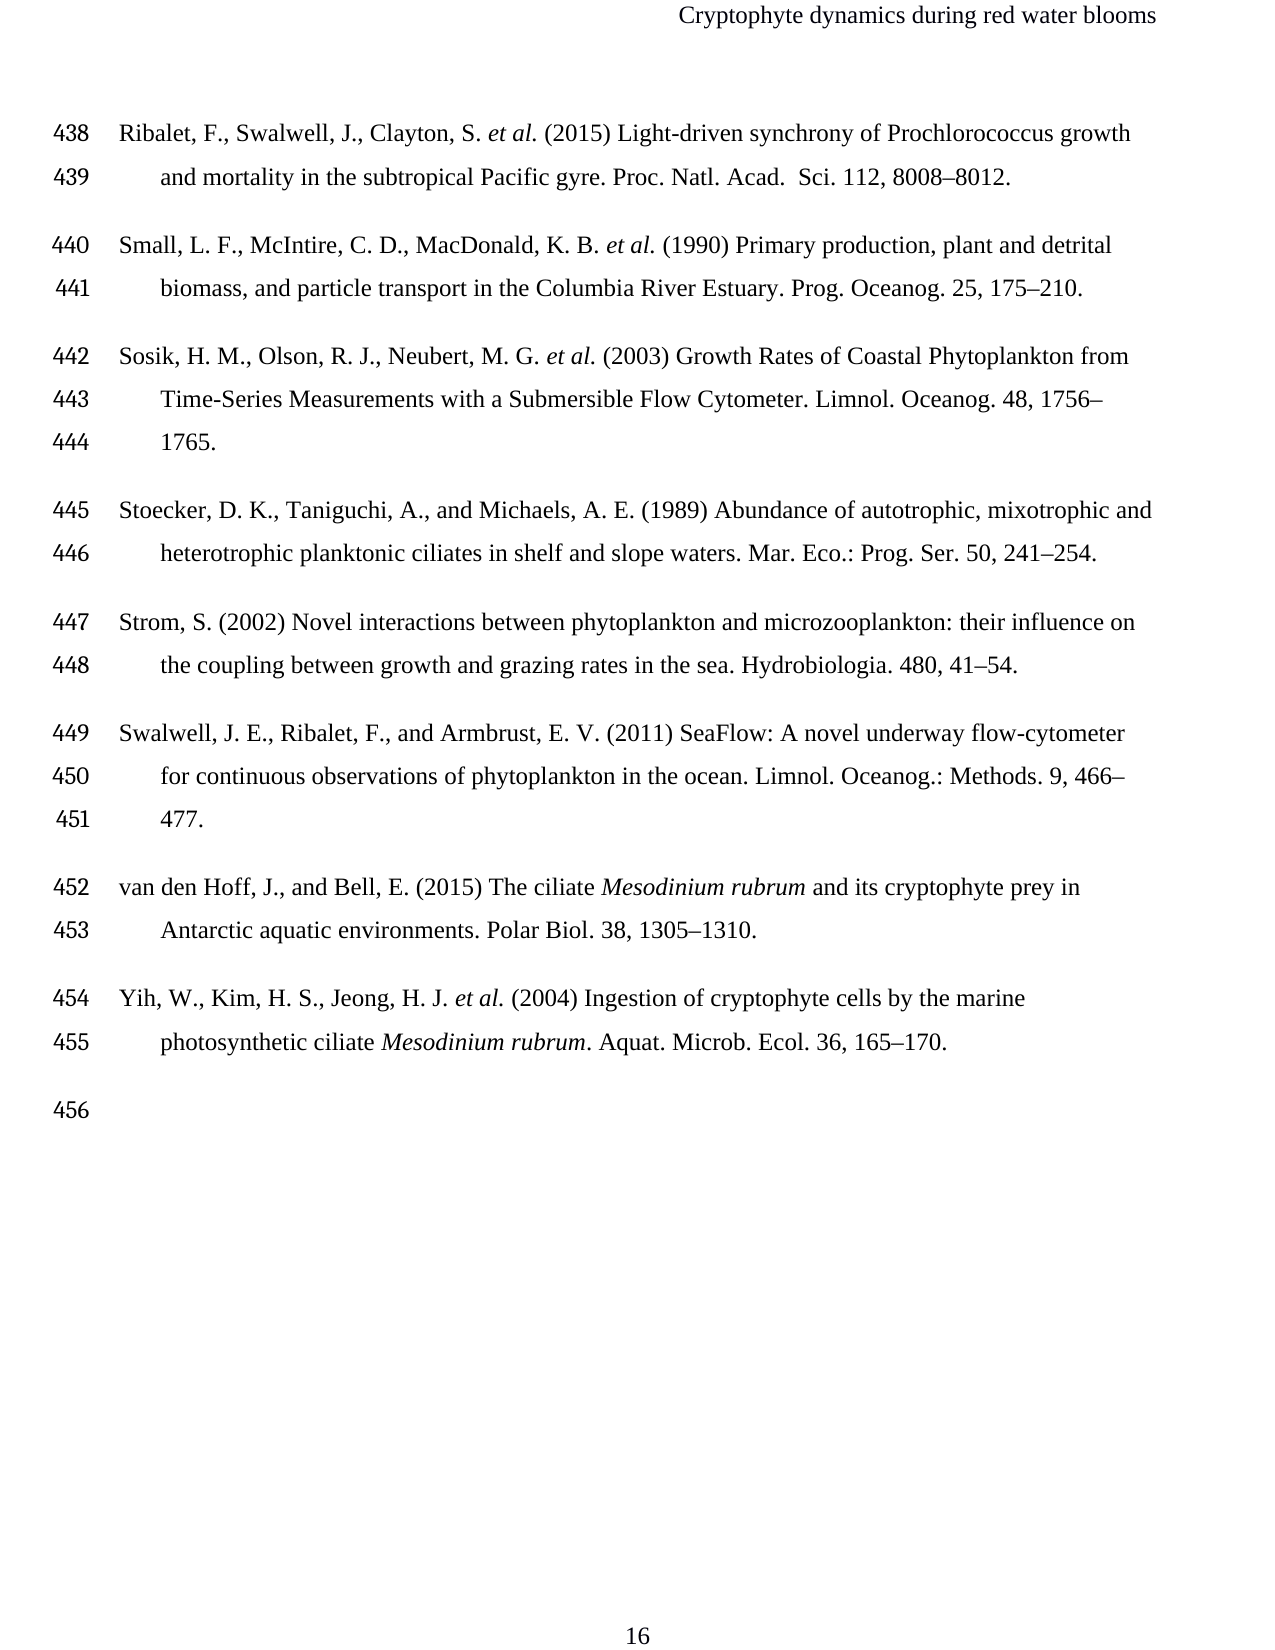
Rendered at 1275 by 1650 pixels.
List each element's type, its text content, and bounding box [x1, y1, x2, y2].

text Swalwell, J. E., Ribalet, F., and Armbrust, E. V. (2011) SeaFlow: A novel underway flow-cytometer for continuous observations of phytoplankton in the ocean. Limnol. Oceanog.: Methods. 9, 466–477. [118, 718, 1156, 833]
text Ribalet, F., Swalwell, J., Clayton, S. et al. (2015) Light-driven synchrony of Prochlorococcus growth and mortality in the subtropical Pacific gyre. Proc. Natl. Acad. Sci. 112, 8008–8012. [118, 118, 1156, 190]
text Small, L. F., McIntire, C. D., MacDonald, K. B. et al. (1990) Primary production, plant and detrital biomass, and particle transport in the Columbia River Estuary. Prog. Oceanog. 25, 175–210. [118, 230, 1156, 302]
text Yih, W., Kim, H. S., Jeong, H. J. et al. (2004) Ingestion of cryptophyte cells by the marine photosynthetic ciliate Mesodinium rubrum. Aquat. Microb. Ecol. 36, 165–170. [118, 983, 1156, 1055]
text Strom, S. (2002) Novel interactions between phytoplankton and microzooplankton: their influence on the coupling between growth and grazing rates in the sea. Hydrobiologia. 480, 41–54. [118, 607, 1156, 678]
text van den Hoff, J., and Bell, E. (2015) The ciliate Mesodinium rubrum and its cryptophyte prey in Antarctic aquatic environments. Polar Biol. 38, 1305–1310. [118, 872, 1156, 944]
text Stoecker, D. K., Taniguchi, A., and Michaels, A. E. (1989) Abundance of autotrophic, mixotrophic and heterotrophic planktonic ciliates in shelf and slope waters. Mar. Eco.: Prog. Ser. 50, 241–254. [118, 495, 1156, 567]
text Sosik, H. M., Olson, R. J., Neubert, M. G. et al. (2003) Growth Rates of Coastal Phytoplankton from Time-Series Measurements with a Submersible Flow Cytometer. Limnol. Oceanog. 48, 1756–1765. [118, 341, 1156, 456]
